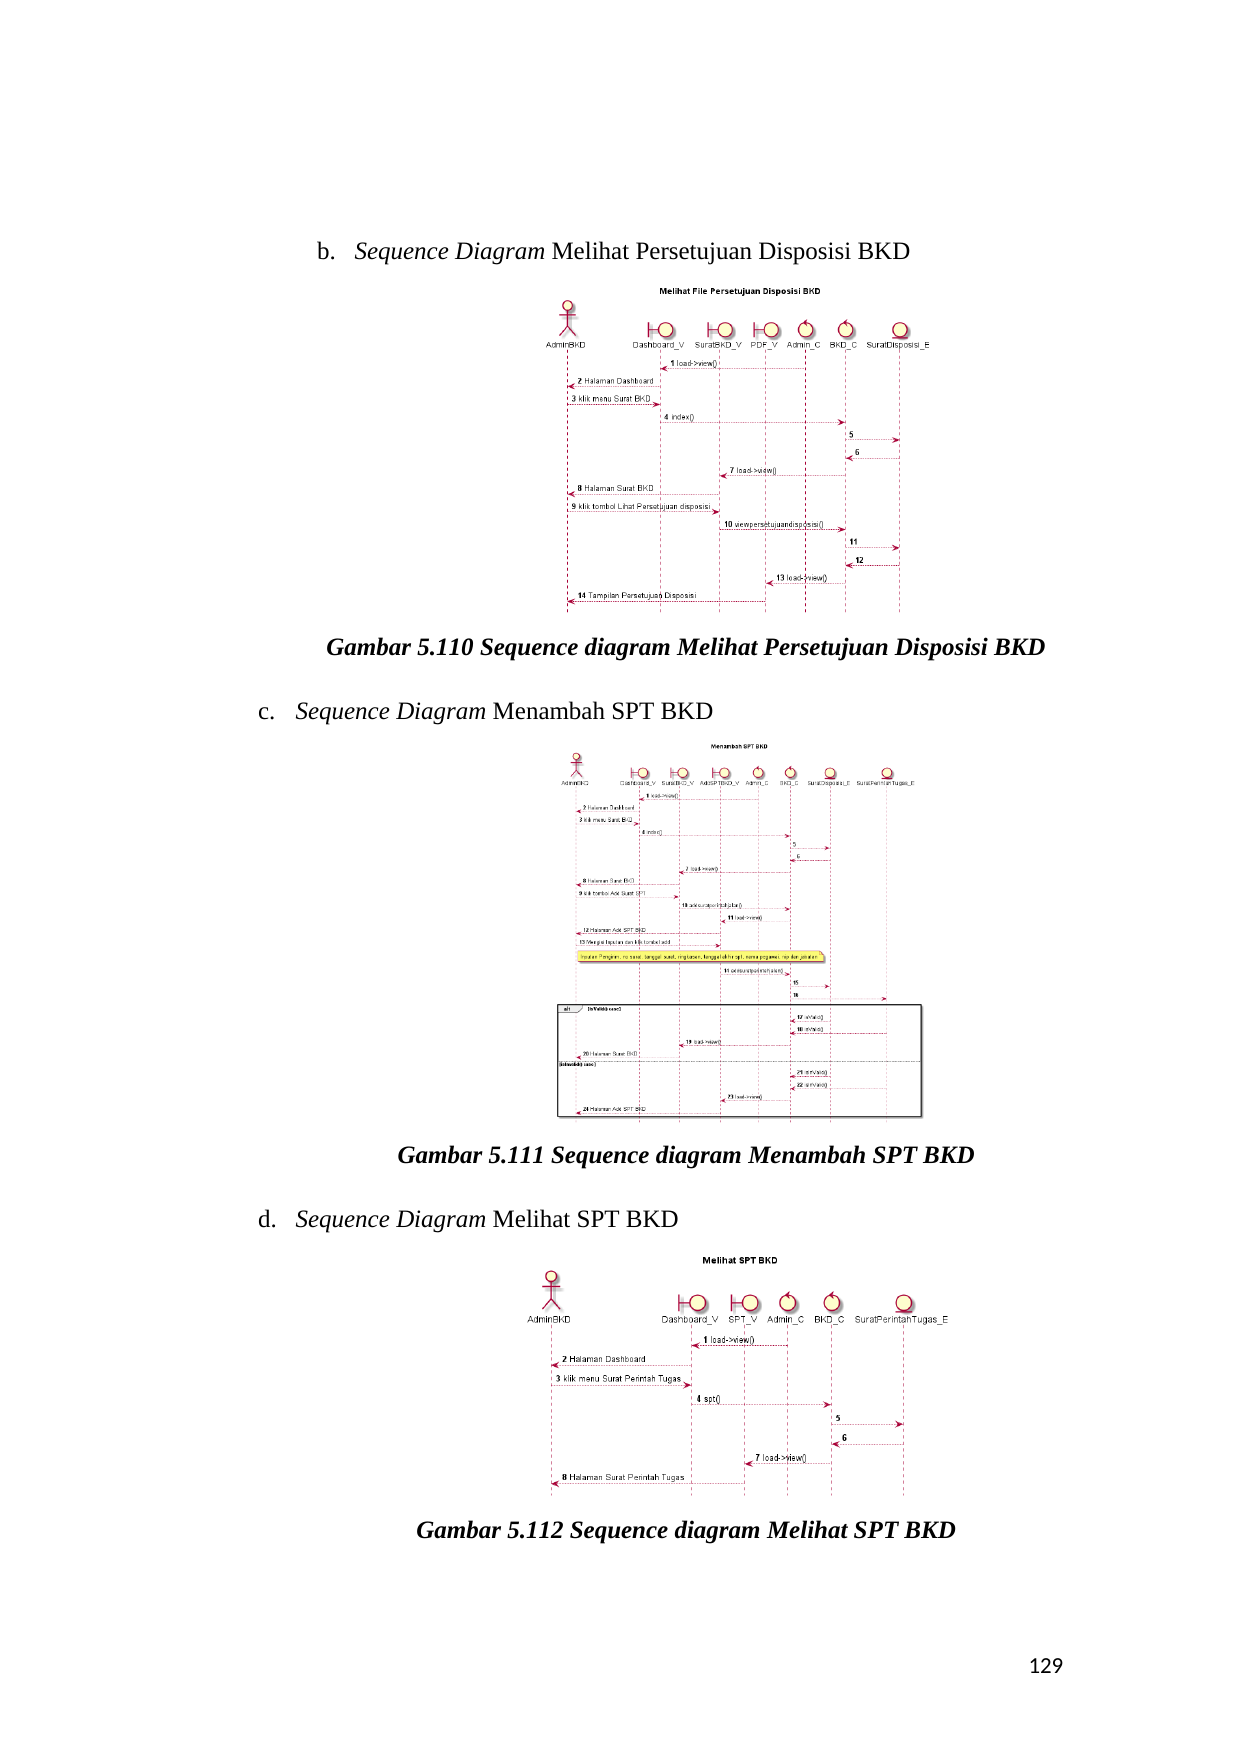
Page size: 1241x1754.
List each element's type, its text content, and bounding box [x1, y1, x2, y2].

text Gambar 5.110 Sequence diagram Melihat Persetujuan Disposisi BKD [311, 632, 1063, 661]
text Gambar 5.112 Sequence diagram Melihat SPT BKD [311, 1516, 1063, 1544]
text Gambar 5.111 Sequence diagram Menambah SPT BKD [311, 1140, 1063, 1169]
list Sequence Diagram Melihat Persetujuan Disposisi BKD [317, 236, 1063, 265]
picture [541, 279, 935, 618]
list Sequence Diagram Melihat SPT BKD [258, 1204, 1063, 1233]
list Sequence Diagram Menambah SPT BKD [258, 696, 1063, 724]
picture [522, 1247, 955, 1502]
picture [552, 738, 925, 1127]
